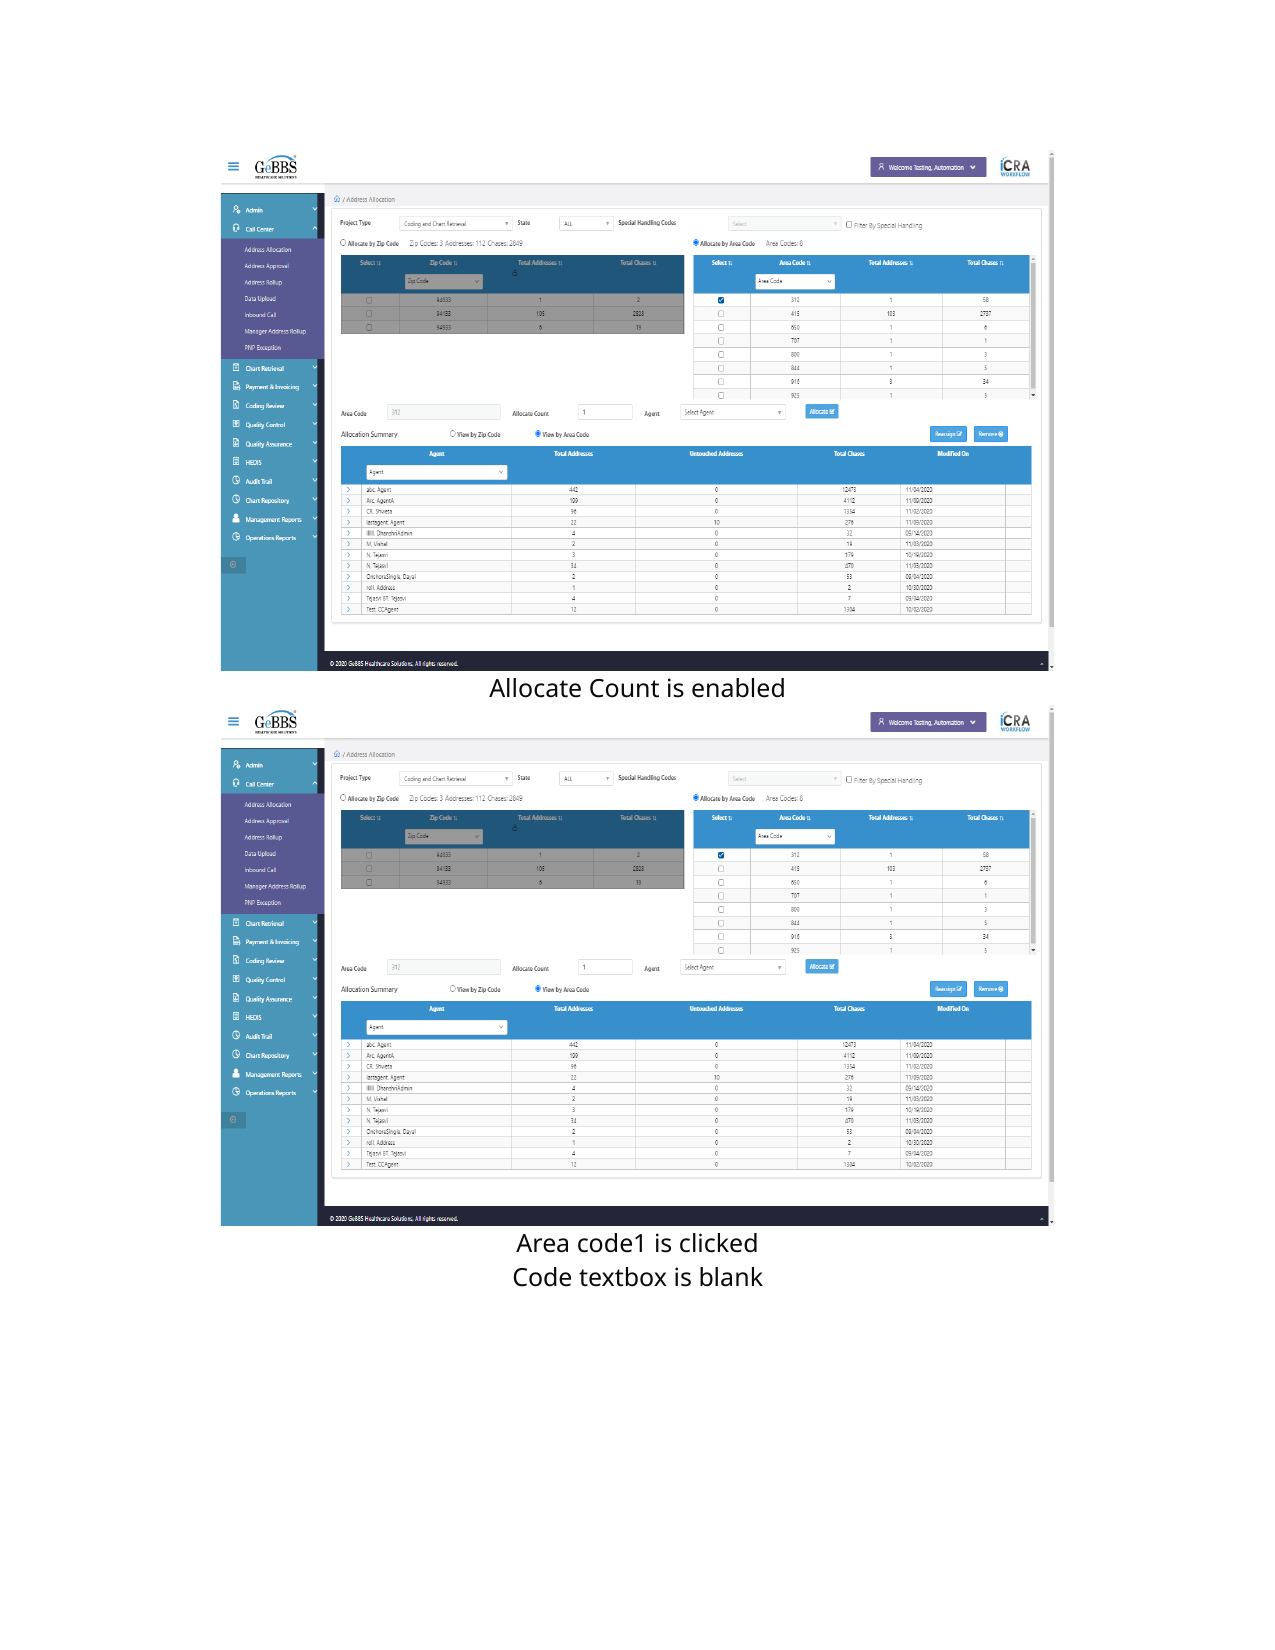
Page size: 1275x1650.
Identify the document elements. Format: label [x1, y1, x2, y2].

text [150, 150, 1125, 1294]
picture [220, 150, 1055, 671]
picture [220, 705, 1055, 1226]
